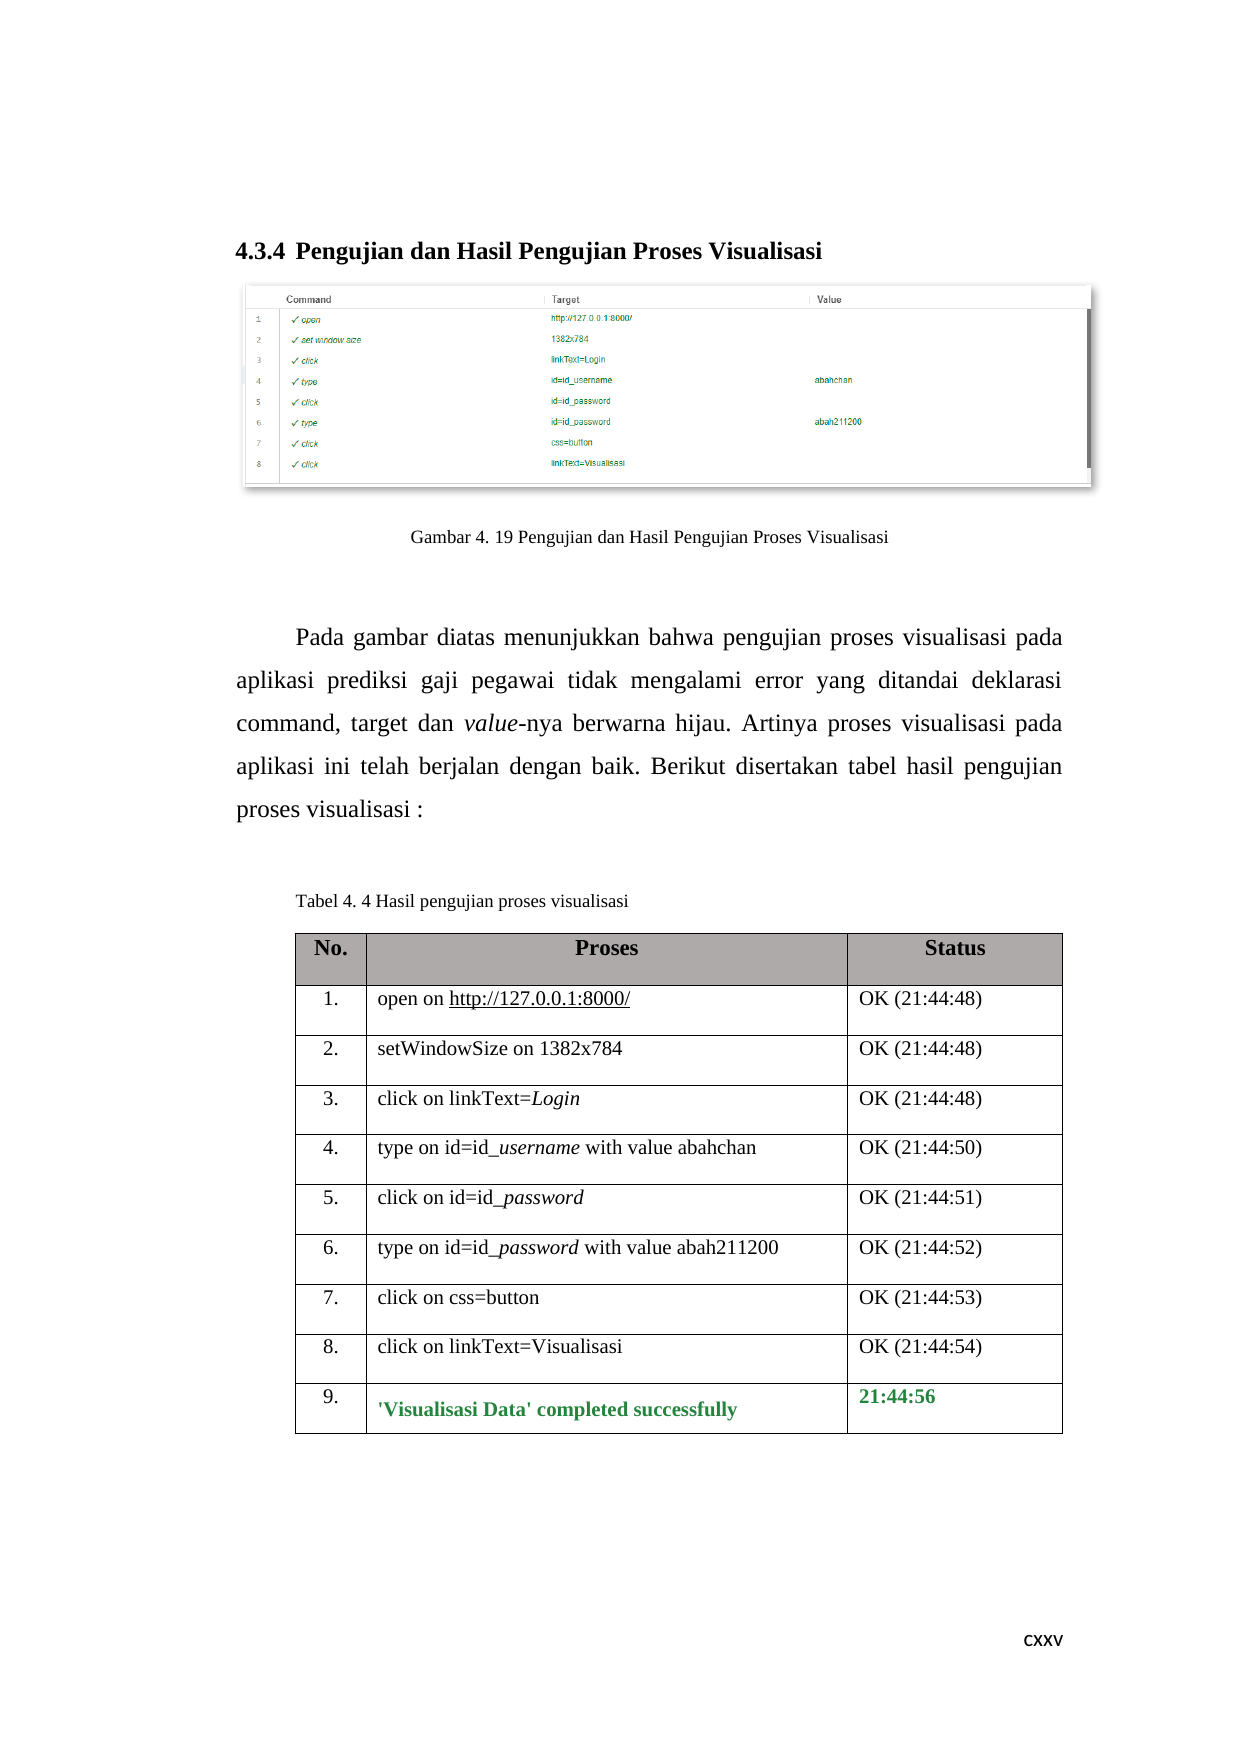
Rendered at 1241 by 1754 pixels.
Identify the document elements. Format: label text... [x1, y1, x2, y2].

table_cell click on linkText=Visualisasi [367, 1335, 847, 1383]
table_cell OK (21:44:53) [848, 1285, 1062, 1333]
table_cell 7. [296, 1285, 366, 1333]
table_cell 3. [296, 1086, 366, 1134]
table_cell 2. [296, 1036, 366, 1084]
table_cell type on id=id_username with value abahchan [367, 1135, 847, 1184]
text Gambar 4. 19 Pengujian dan Hasil Pengujian Proses Visualisasi [236, 526, 1063, 548]
table_cell click on linkText=Login [367, 1086, 847, 1134]
table_cell 1. [296, 986, 366, 1035]
text Tabel 4. 4 Hasil pengujian proses visualisasi [295, 890, 1063, 912]
table_cell 9. [296, 1384, 366, 1433]
table_cell open on http://127.0.0.1:8000/ [367, 986, 847, 1035]
picture [242, 285, 1091, 487]
table_cell OK (21:44:48) [848, 986, 1062, 1035]
table_cell setWindowSize on 1382x784 [367, 1036, 847, 1084]
table_header Proses [367, 934, 847, 985]
table_cell 6. [296, 1235, 366, 1284]
text Pada gambar diatas menunjukkan bahwa pengujian proses visualisasi pada aplikasi prediksi gaji pegawai tidak mengalami error yang ditandai deklarasi command, target dan value-nya berwarna hijau. Artinya proses visualisasi pada aplikasi ini telah berjalan dengan baik. Berikut disertakan tabel hasil pengujian proses visualisasi : [236, 622, 1063, 823]
table_cell OK (21:44:52) [848, 1235, 1062, 1284]
table_cell click on css=button [367, 1285, 847, 1333]
table_cell click on id=id_password [367, 1185, 847, 1234]
table_header Status [848, 934, 1062, 985]
table_cell 21:44:56 [848, 1384, 1062, 1433]
table_cell type on id=id_password with value abah211200 [367, 1235, 847, 1284]
table_cell OK (21:44:54) [848, 1335, 1062, 1383]
table_cell OK (21:44:48) [848, 1036, 1062, 1084]
table_header No. [296, 934, 366, 985]
table_cell OK (21:44:48) [848, 1086, 1062, 1134]
table_cell OK (21:44:51) [848, 1185, 1062, 1234]
table_cell 'Visualisasi Data' completed successfully [367, 1384, 847, 1433]
table_cell OK (21:44:50) [848, 1135, 1062, 1184]
table_cell 5. [296, 1185, 366, 1234]
table_cell 4. [296, 1135, 366, 1184]
table_cell 8. [296, 1335, 366, 1383]
subtitle Pengujian dan Hasil Pengujian Proses Visualisasi [235, 236, 1063, 265]
